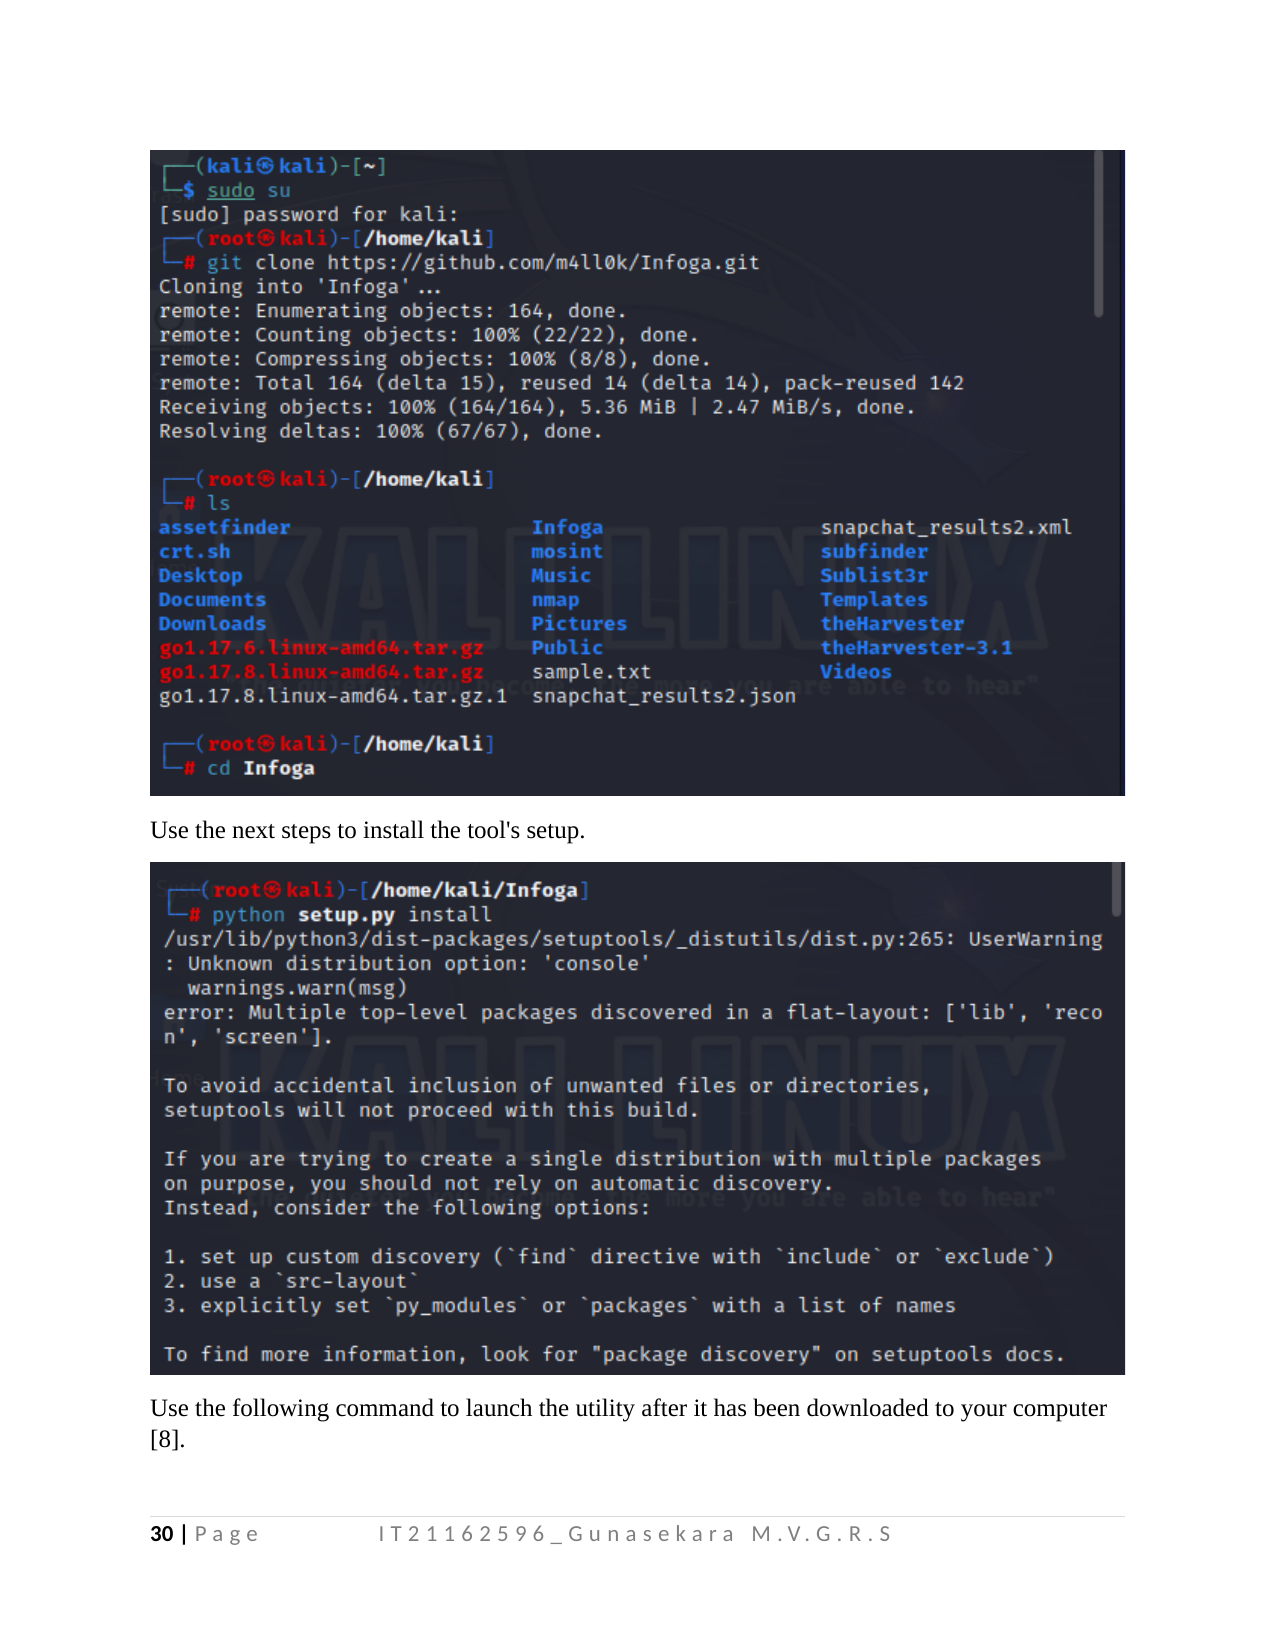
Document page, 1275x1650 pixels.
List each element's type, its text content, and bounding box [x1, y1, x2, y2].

text Use the next steps to install the tool's setup. [150, 815, 1125, 843]
text Use the following command to launch the utility after it has been downloaded to your computer. [150, 1393, 1125, 1453]
picture [150, 150, 1125, 796]
picture [150, 862, 1125, 1375]
